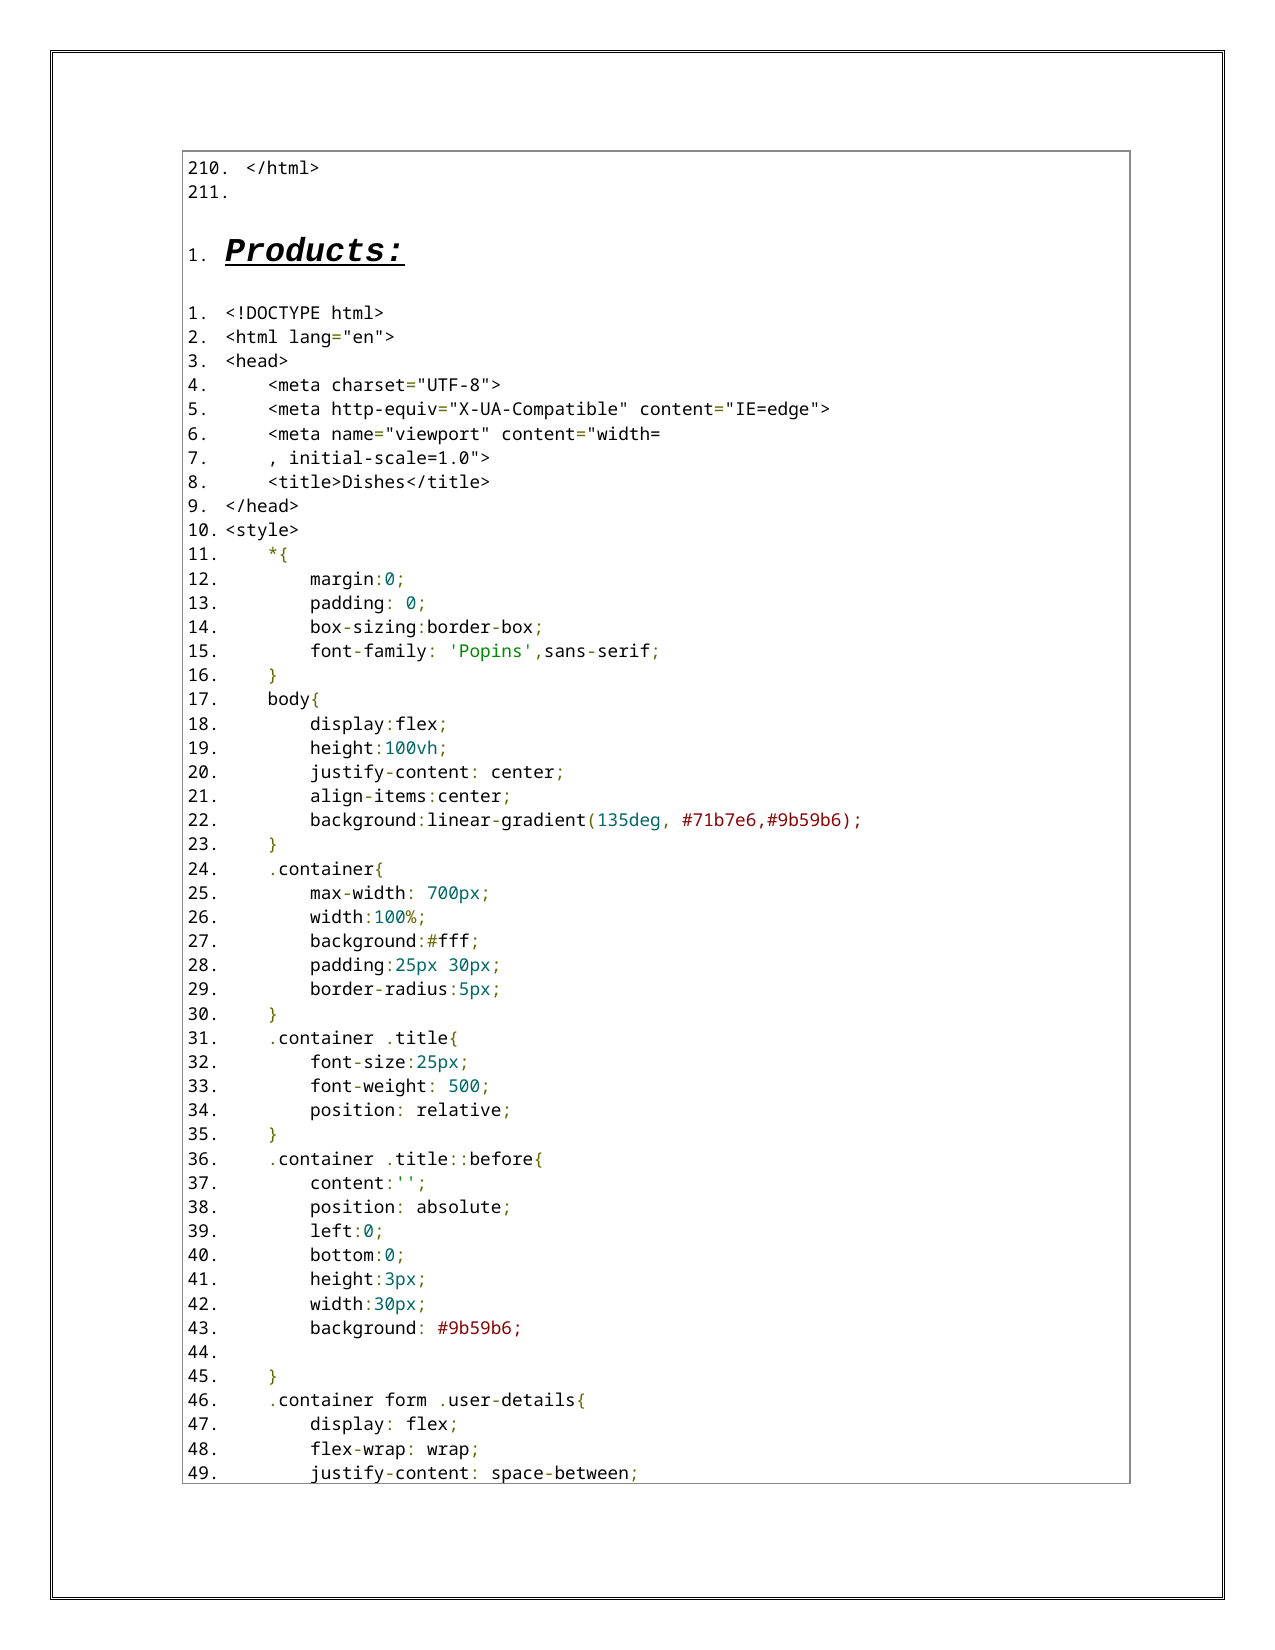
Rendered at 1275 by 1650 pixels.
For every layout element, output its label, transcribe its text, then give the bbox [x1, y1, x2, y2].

list <meta charset="UTF-8"> [183, 367, 1129, 391]
list , initial-scale=1.0"> [183, 439, 1129, 464]
list font-weight: 500; [183, 1068, 1129, 1092]
list padding: 0; [183, 584, 1129, 609]
list box-sizing:border-box; [183, 609, 1129, 633]
list <head> [183, 343, 1129, 367]
list } [183, 657, 1129, 681]
list *{ [183, 536, 1129, 560]
list align-items:center; [183, 778, 1129, 802]
list </html> [183, 152, 1129, 180]
list padding:25px 30px; [183, 947, 1129, 971]
list </head> [183, 488, 1129, 512]
list background:#fff; [183, 923, 1129, 947]
list } [183, 1116, 1129, 1140]
list width:30px; [183, 1285, 1129, 1309]
list background:linear-gradient(135deg, #71b7e6,#9b59b6); [183, 802, 1129, 826]
list height:100vh; [183, 729, 1129, 754]
list left:0; [183, 1213, 1129, 1237]
list position: absolute; [183, 1189, 1129, 1213]
list height:3px; [183, 1261, 1129, 1285]
list <title>Dishes</title> [183, 464, 1129, 488]
list justify-content: center; [183, 754, 1129, 778]
list justify-content: space-between; [183, 1454, 1129, 1483]
list font-size:25px; [183, 1044, 1129, 1068]
list <!DOCTYPE html> [183, 294, 1129, 319]
list border-radius:5px; [183, 971, 1129, 995]
list .container{ [183, 850, 1129, 874]
list margin:0; [183, 560, 1129, 584]
list display: flex; [183, 1406, 1129, 1430]
list Products: [183, 227, 1129, 271]
list .container .title{ [183, 1019, 1129, 1044]
list flex-wrap: wrap; [183, 1430, 1129, 1454]
list bottom:0; [183, 1237, 1129, 1261]
list width:100%; [183, 899, 1129, 923]
list background: #9b59b6; [183, 1309, 1129, 1339]
list content:''; [183, 1164, 1129, 1189]
list <style> [183, 512, 1129, 536]
list } [183, 995, 1129, 1019]
list max-width: 700px; [183, 874, 1129, 899]
list font-family: 'Popins',sans-serif; [183, 633, 1129, 657]
list <html lang="en"> [183, 319, 1129, 343]
list } [183, 826, 1129, 850]
list <meta http-equiv="X-UA-Compatible" content="IE=edge"> [183, 391, 1129, 415]
list body{ [183, 681, 1129, 705]
list <meta name="viewport" content="width= [183, 415, 1129, 439]
list } [183, 1358, 1129, 1382]
list display:flex; [183, 705, 1129, 729]
list position: relative; [183, 1092, 1129, 1116]
list .container form .user-details{ [183, 1382, 1129, 1406]
list .container .title::before{ [183, 1140, 1129, 1164]
